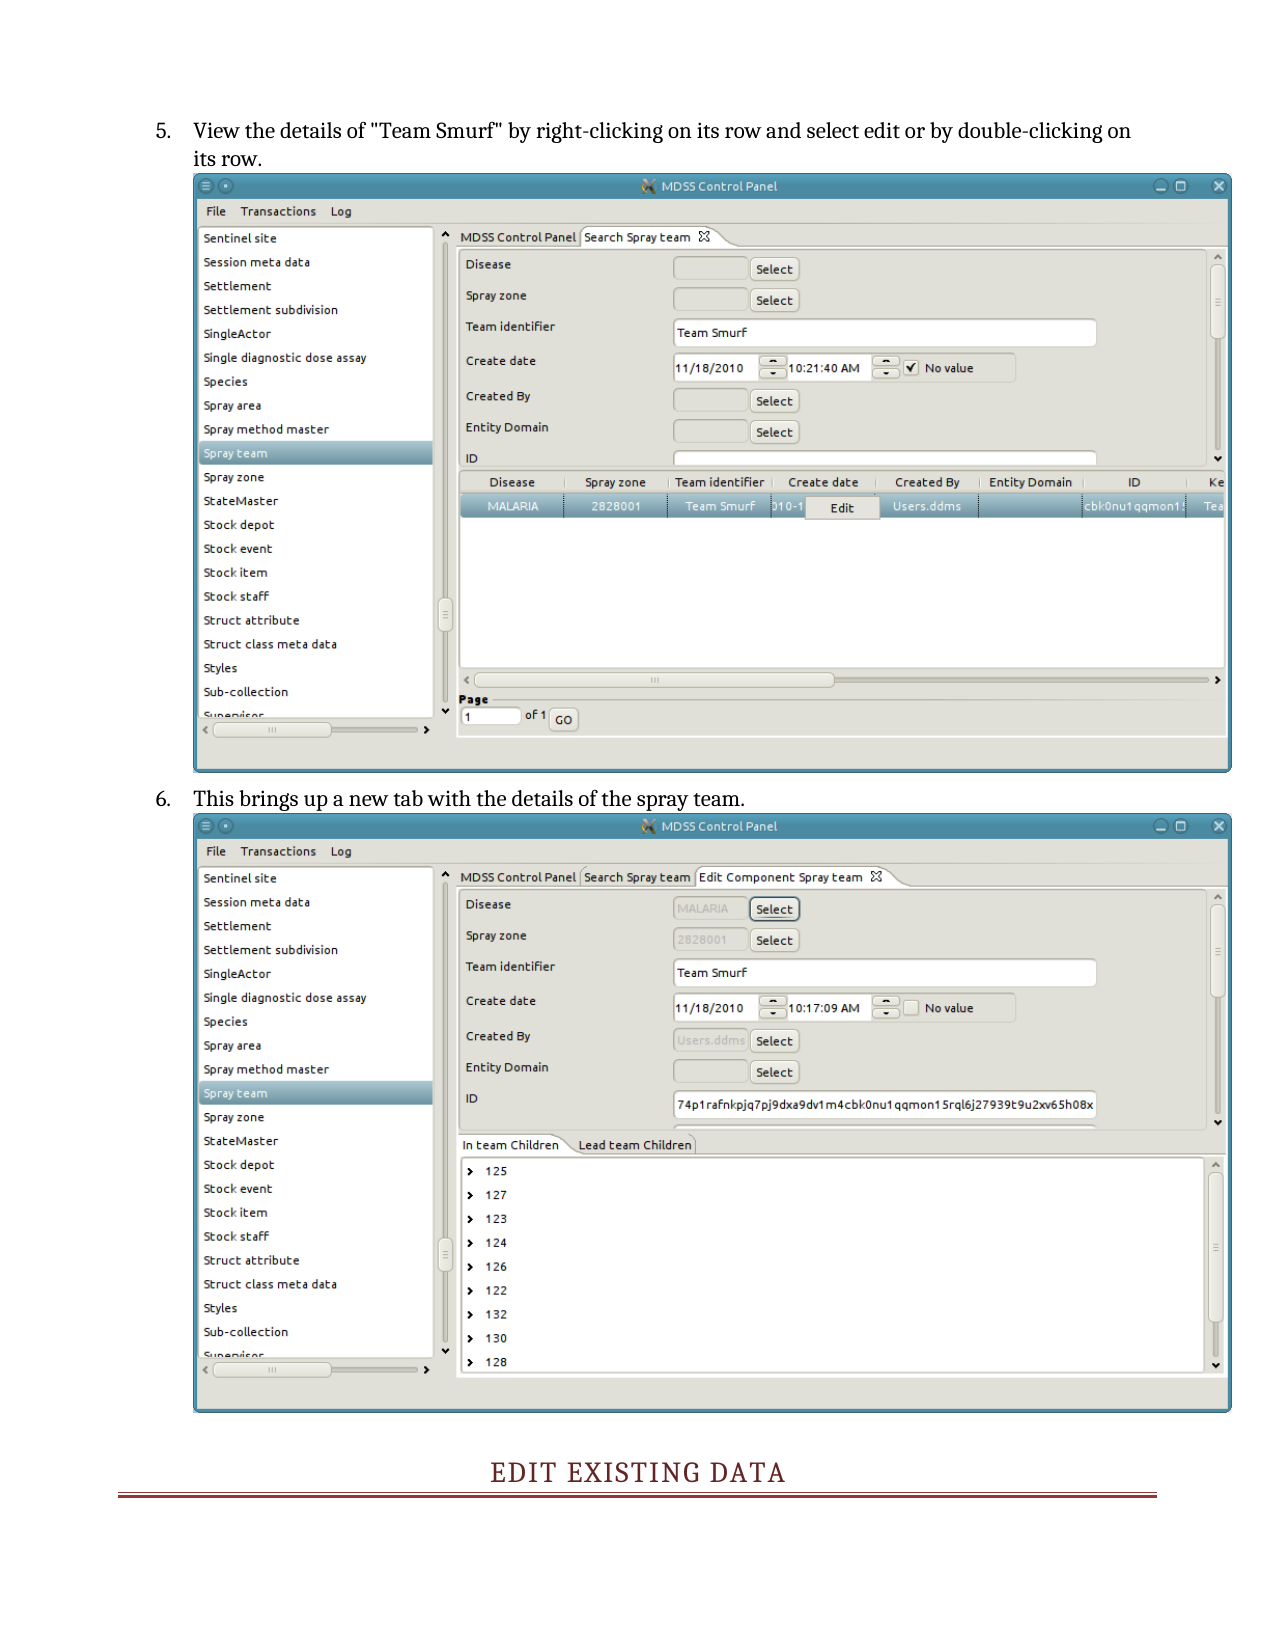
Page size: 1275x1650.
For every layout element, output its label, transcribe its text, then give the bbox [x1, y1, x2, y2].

picture [193, 813, 1232, 1413]
picture [193, 173, 1232, 773]
subtitle Edit existing data [118, 1456, 1157, 1492]
